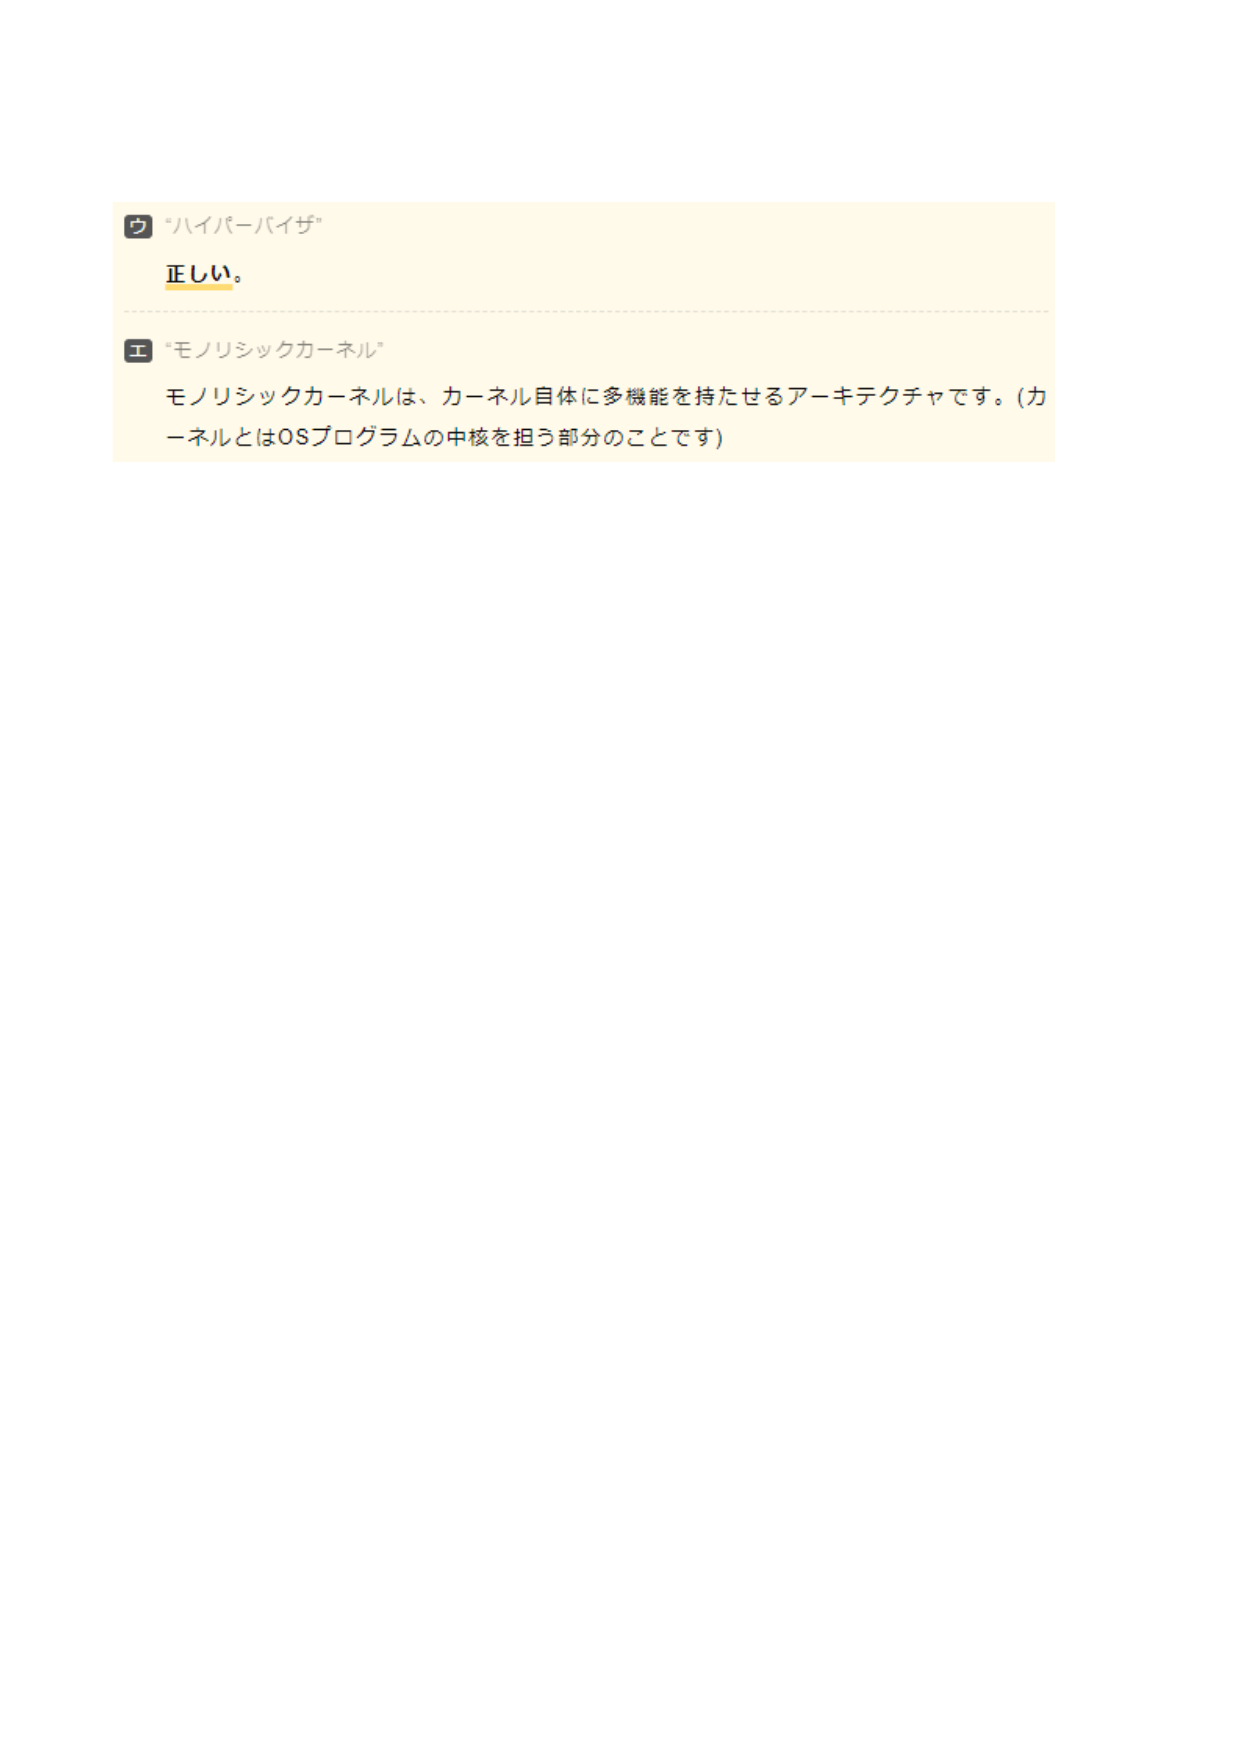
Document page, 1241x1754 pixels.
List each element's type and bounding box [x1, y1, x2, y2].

picture [112, 202, 1055, 462]
